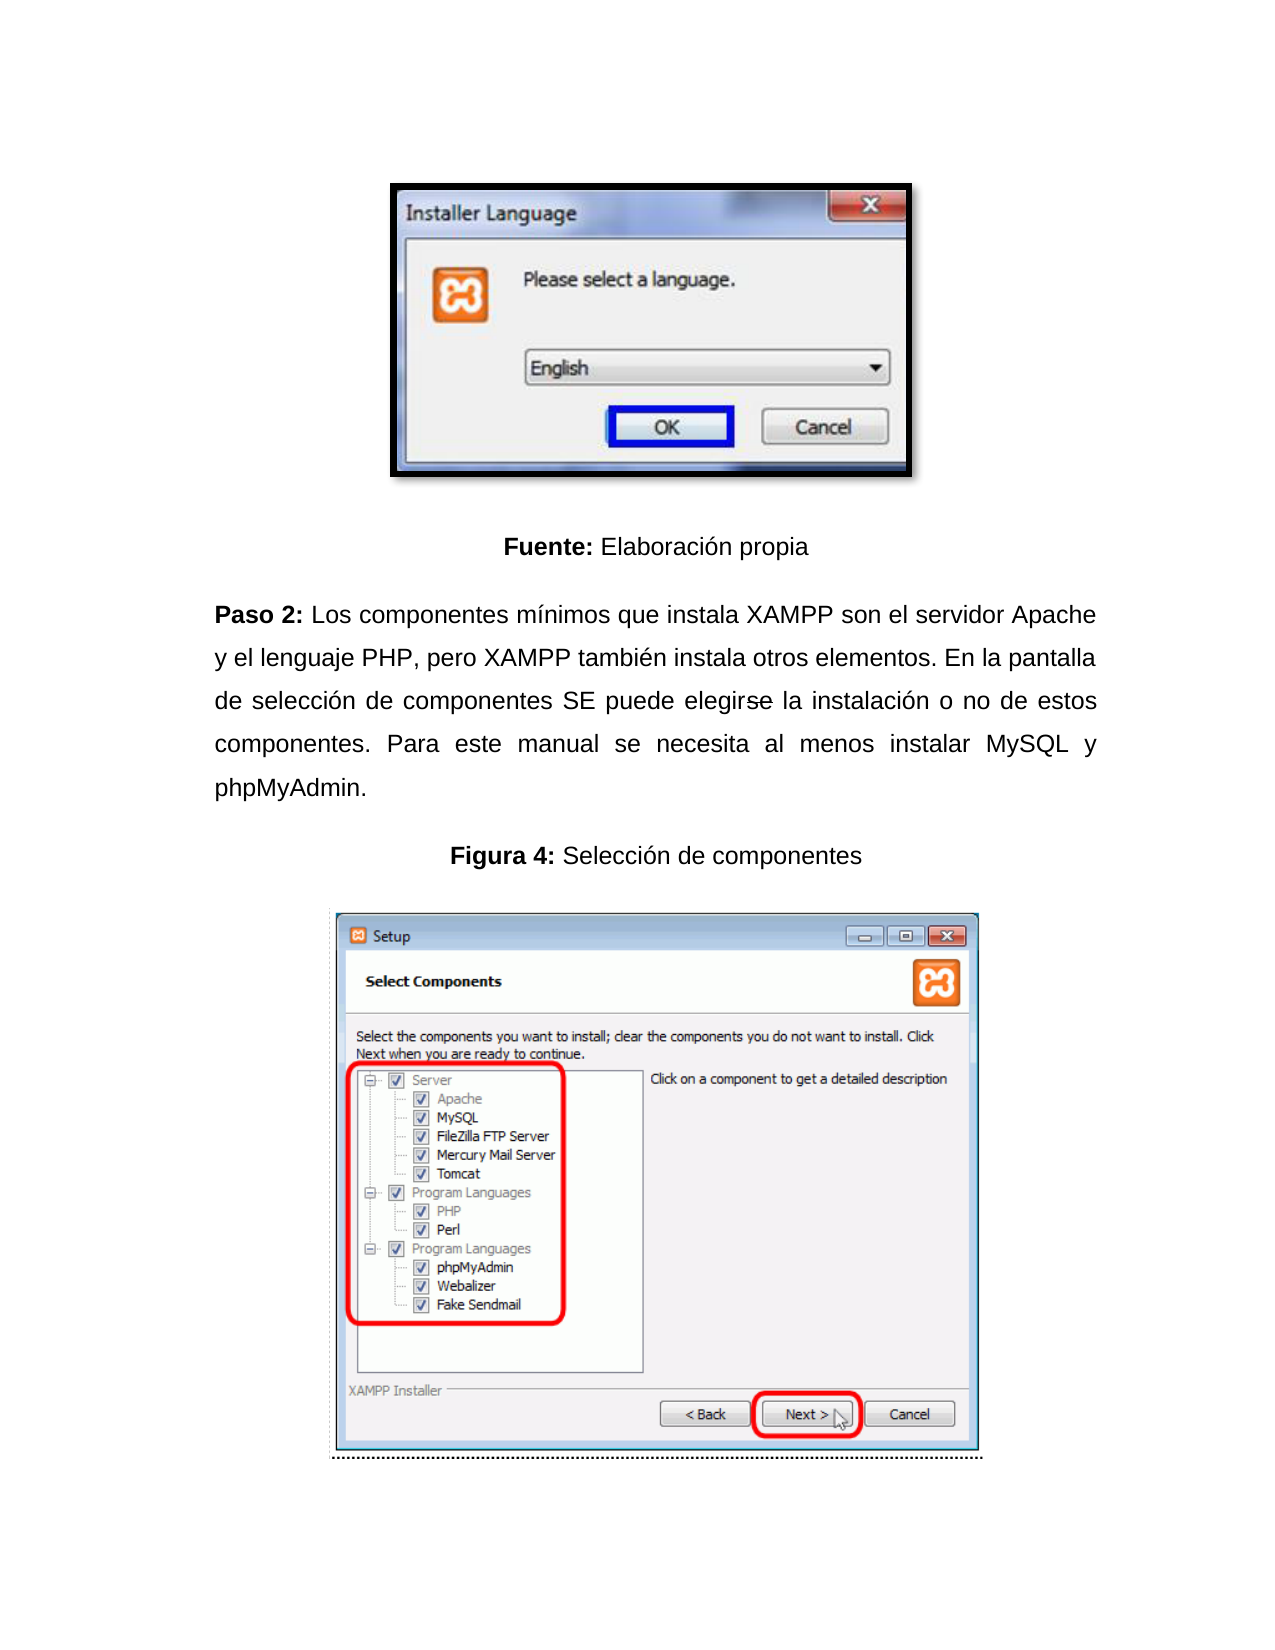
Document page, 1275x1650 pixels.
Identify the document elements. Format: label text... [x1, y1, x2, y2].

text Fuente: Elaboración propia [214, 532, 1098, 561]
text Figura 4: Selección de componentes [214, 841, 1098, 869]
picture [329, 908, 983, 1459]
text Paso 2: Los componentes mínimos que instala XAMPP son el servidor Apache y el lenguaje PHP, pero XAMPP también instala otros elementos. En la pantalla de selección de componentes SE puede elegirse la instalación o no de estos componentes. Para este manual se necesita al menos instalar MySQL y phpMyAdmin. [214, 600, 1098, 801]
